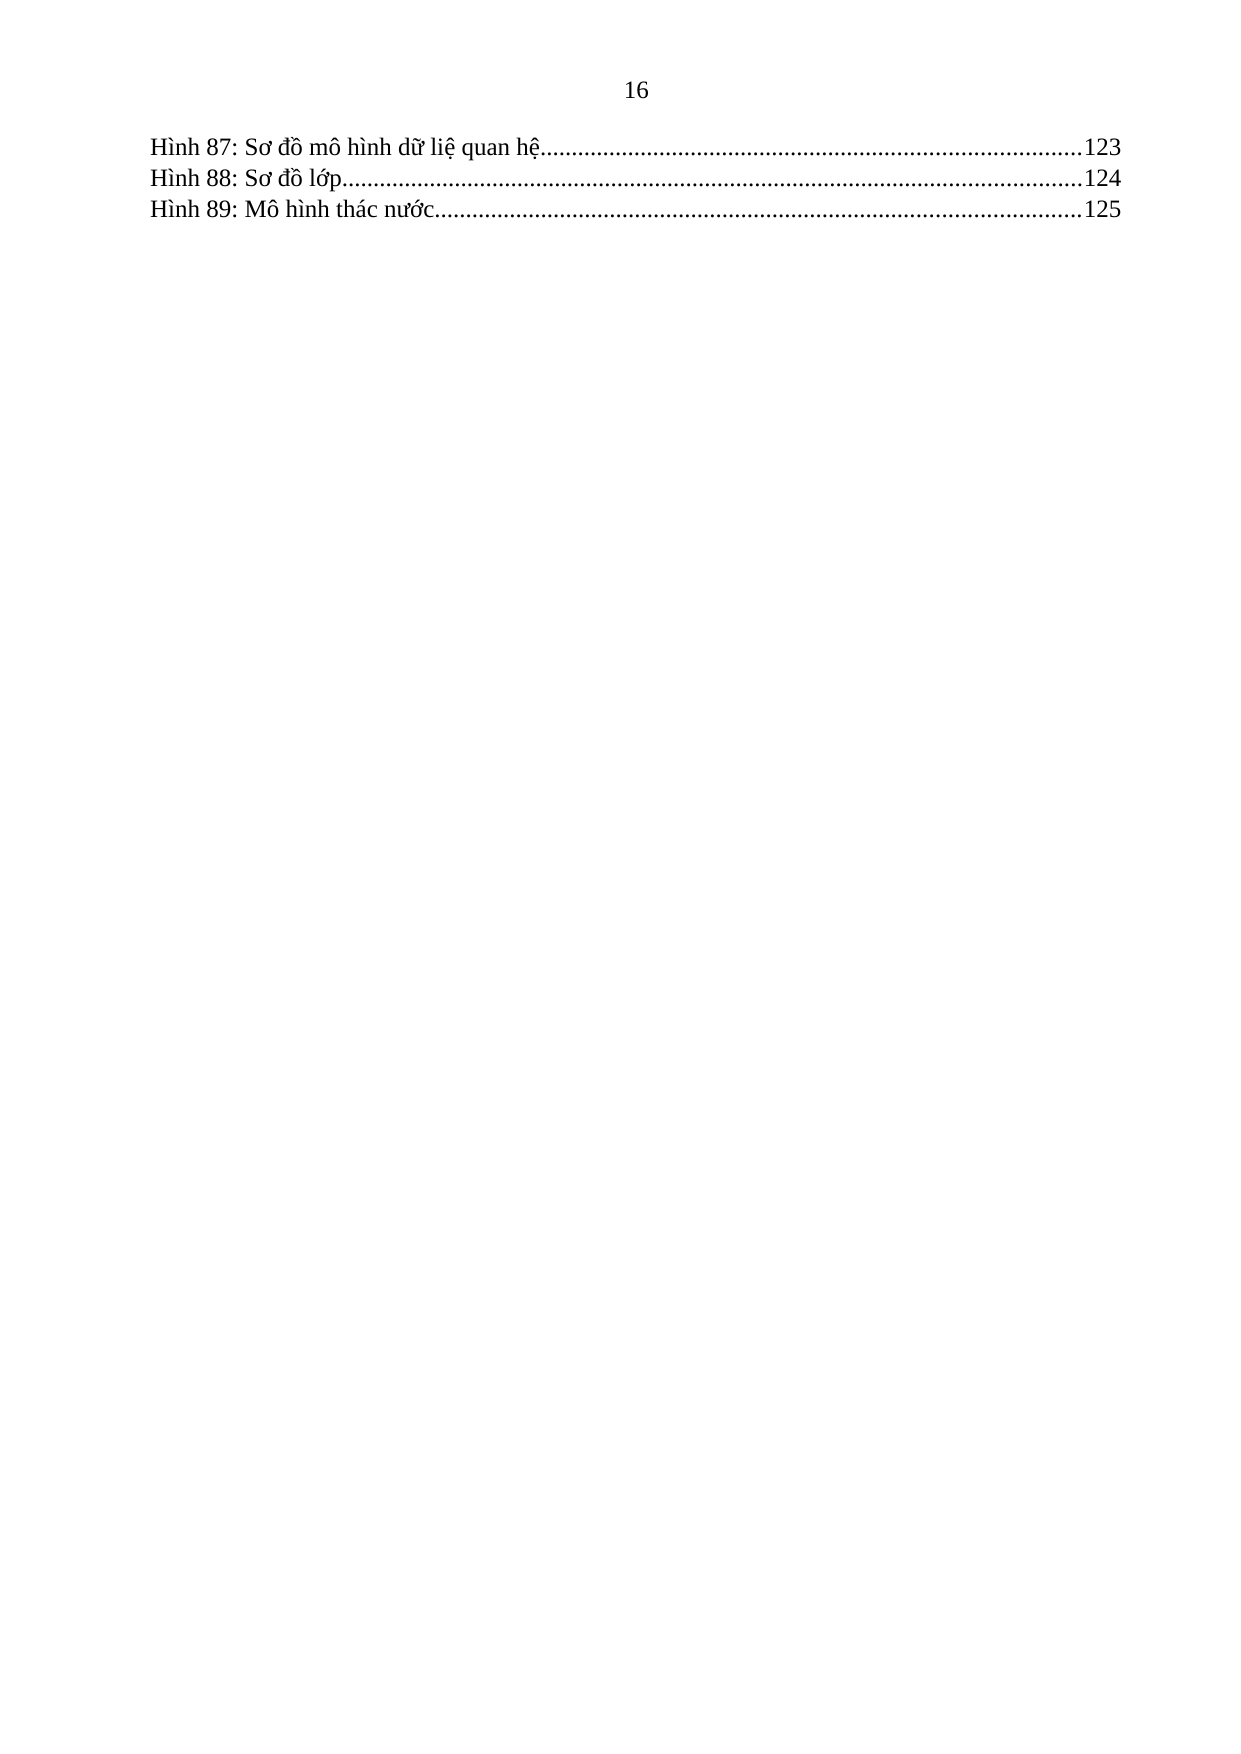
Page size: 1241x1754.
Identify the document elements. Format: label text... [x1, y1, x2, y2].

text Hình 87: Sơ đồ mô hình dữ liệ quan hệ 123 [150, 132, 1122, 161]
text Hình 88: Sơ đồ lớp 124 [150, 163, 1122, 192]
text Hình 89: Mô hình thác nước 125 [150, 194, 1122, 223]
